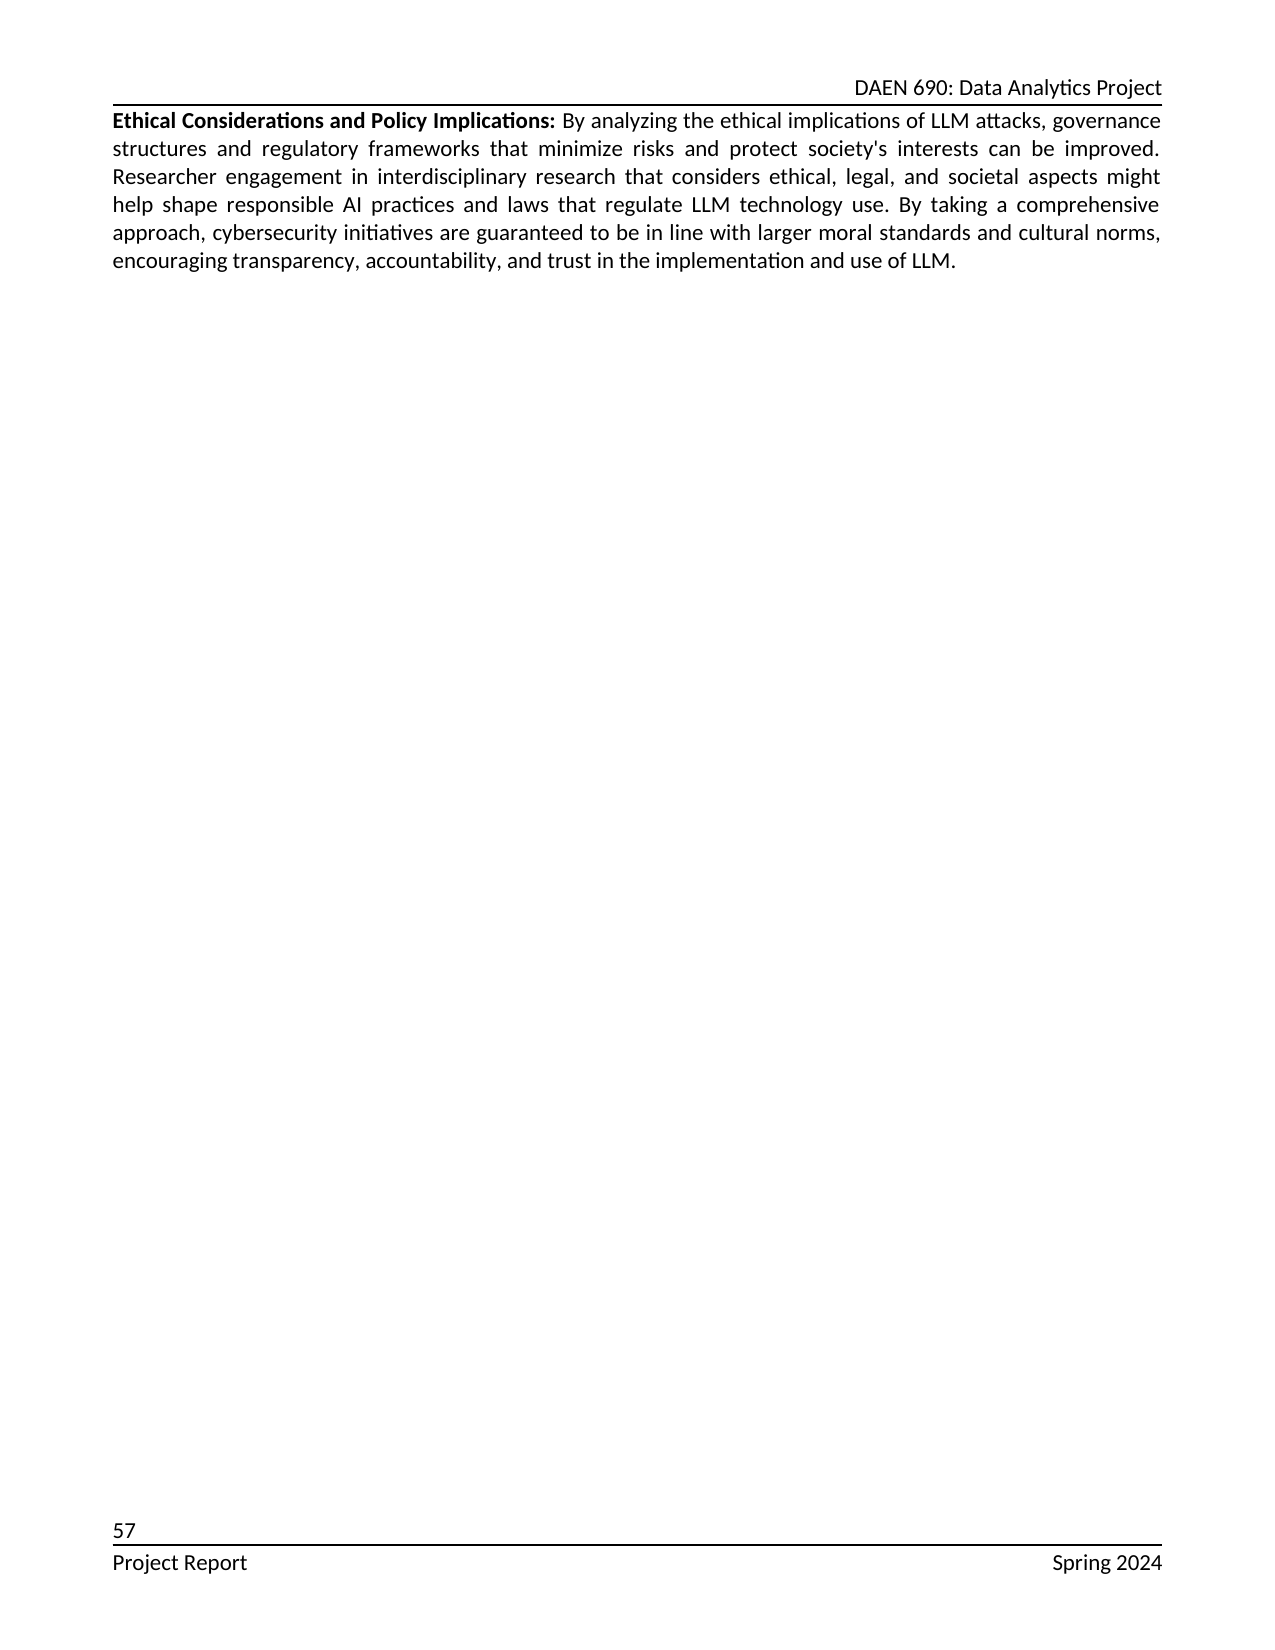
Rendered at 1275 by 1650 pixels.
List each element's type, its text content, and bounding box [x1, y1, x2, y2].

text Ethical Considerations and Policy Implications: By analyzing the ethical implications of LLM attacks, governance structures and regulatory frameworks that minimize risks and protect society's interests can be improved. Researcher engagement in interdisciplinary research that considers ethical, legal, and societal aspects might help shape responsible AI practices and laws that regulate LLM technology use. By taking a comprehensive approach, cybersecurity initiatives are guaranteed to be in line with larger moral standards and cultural norms, encouraging transparency, accountability, and trust in the implementation and use of LLM. [112, 106, 1162, 274]
